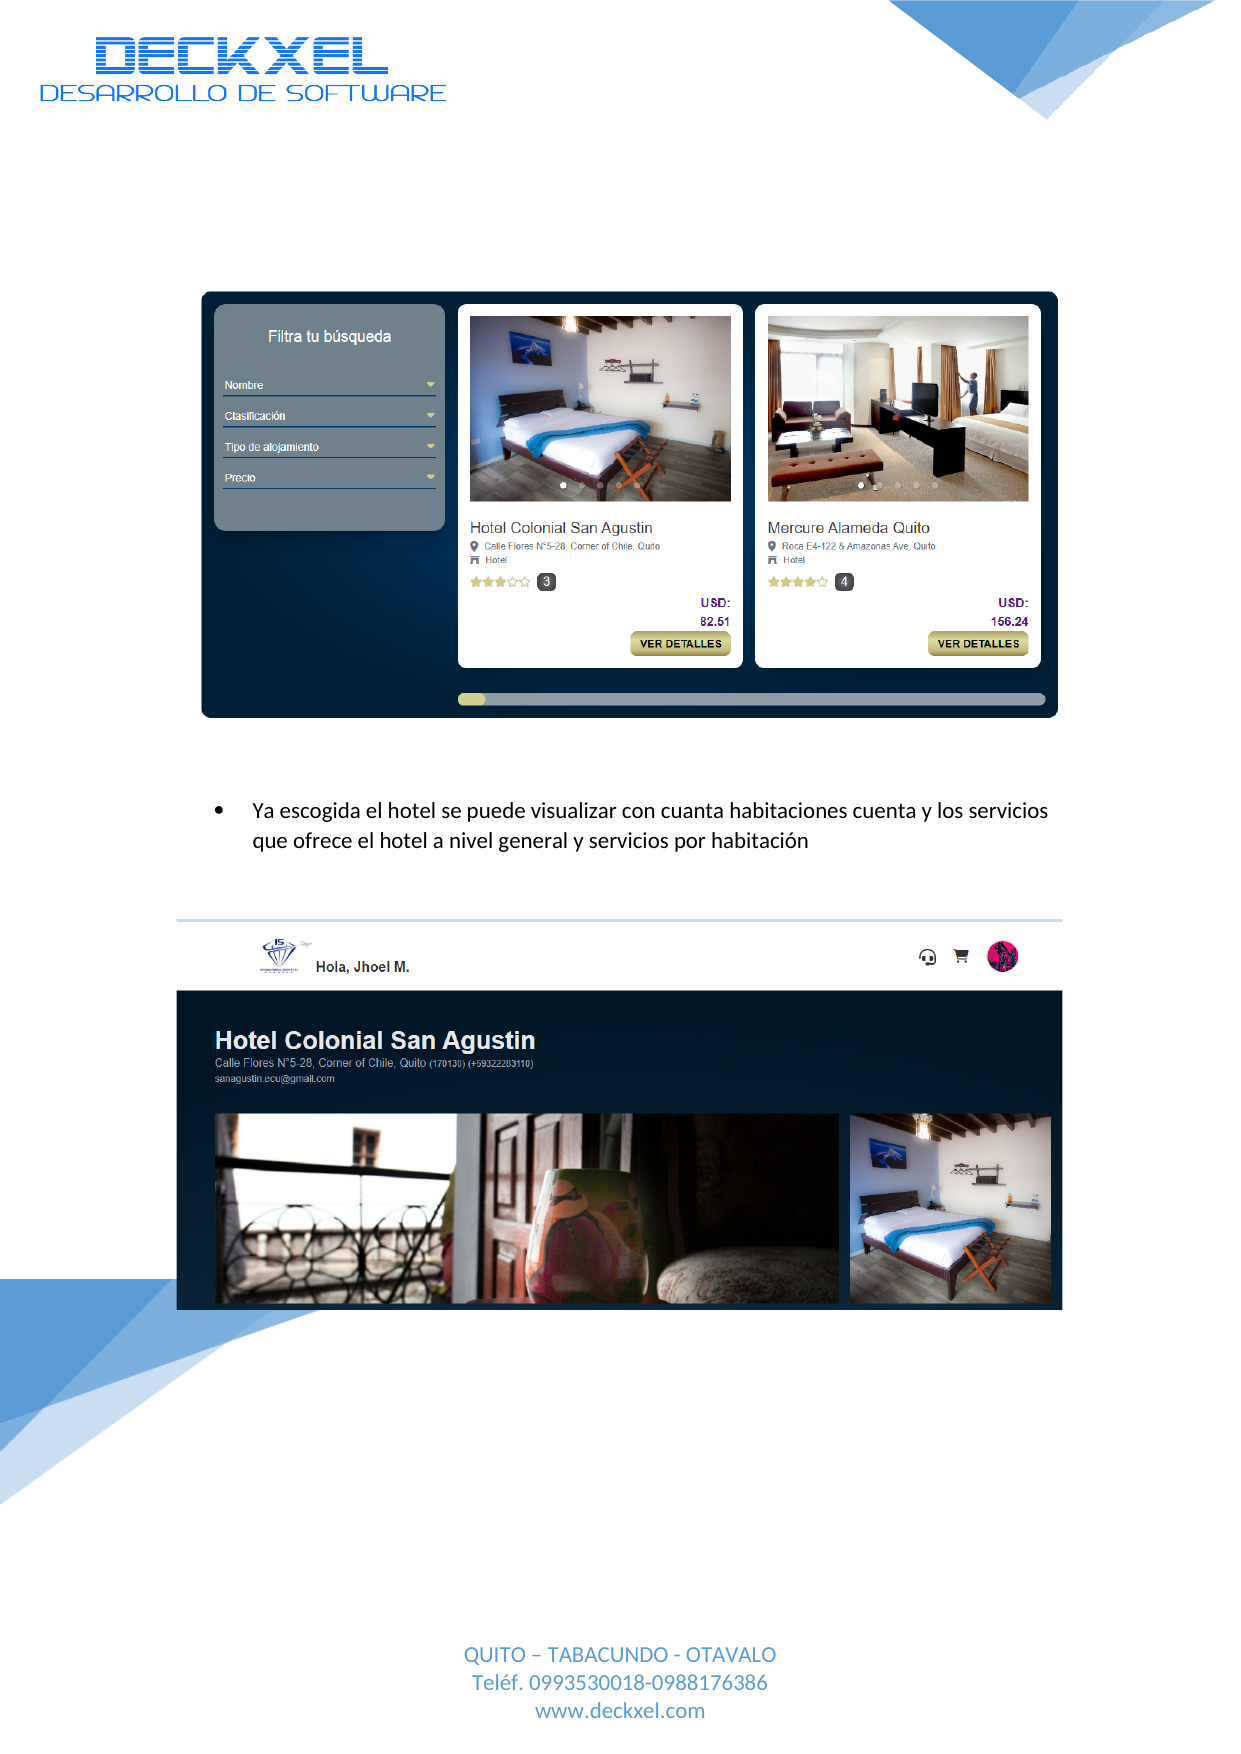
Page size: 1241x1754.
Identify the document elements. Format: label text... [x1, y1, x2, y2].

picture [883, 0, 1241, 284]
picture [39, 29, 447, 107]
picture [0, 919, 1063, 1617]
list Ya escogida el hotel se puede visualizar con cuanta habitaciones cuenta y los servicios que ofrece el hotel a nivel general y servicios por habitación [215, 797, 1063, 854]
picture [186, 286, 1072, 729]
